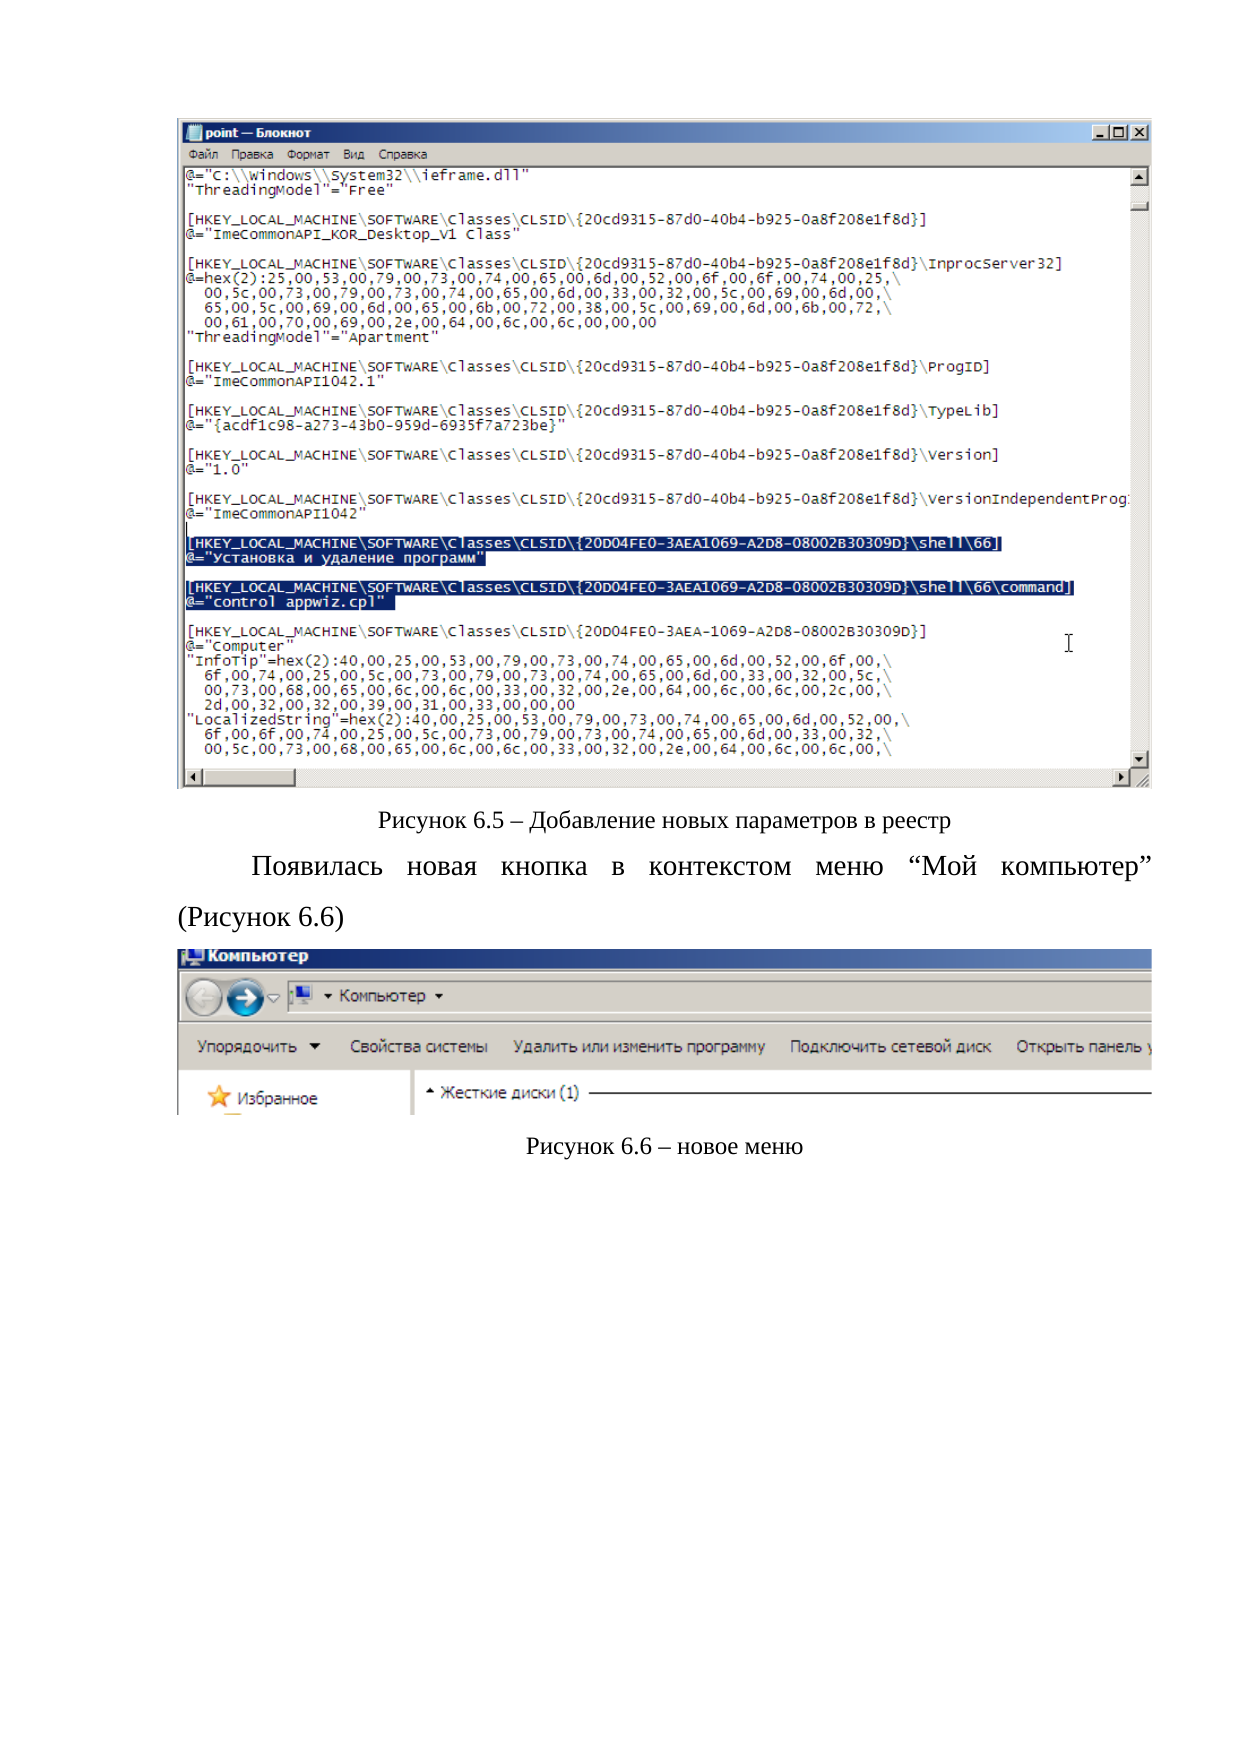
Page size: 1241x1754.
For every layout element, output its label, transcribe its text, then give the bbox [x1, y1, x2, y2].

text Рисунок 6.5 – Добавление новых параметров в реестр [177, 805, 1152, 834]
text Рисунок 6.6 – новое меню [177, 1131, 1152, 1160]
picture [177, 118, 1152, 789]
picture [177, 949, 1152, 1115]
text Появилась новая кнопка в контекстом меню “Мой компьютер” (Рисунок 6.6) [177, 848, 1152, 932]
